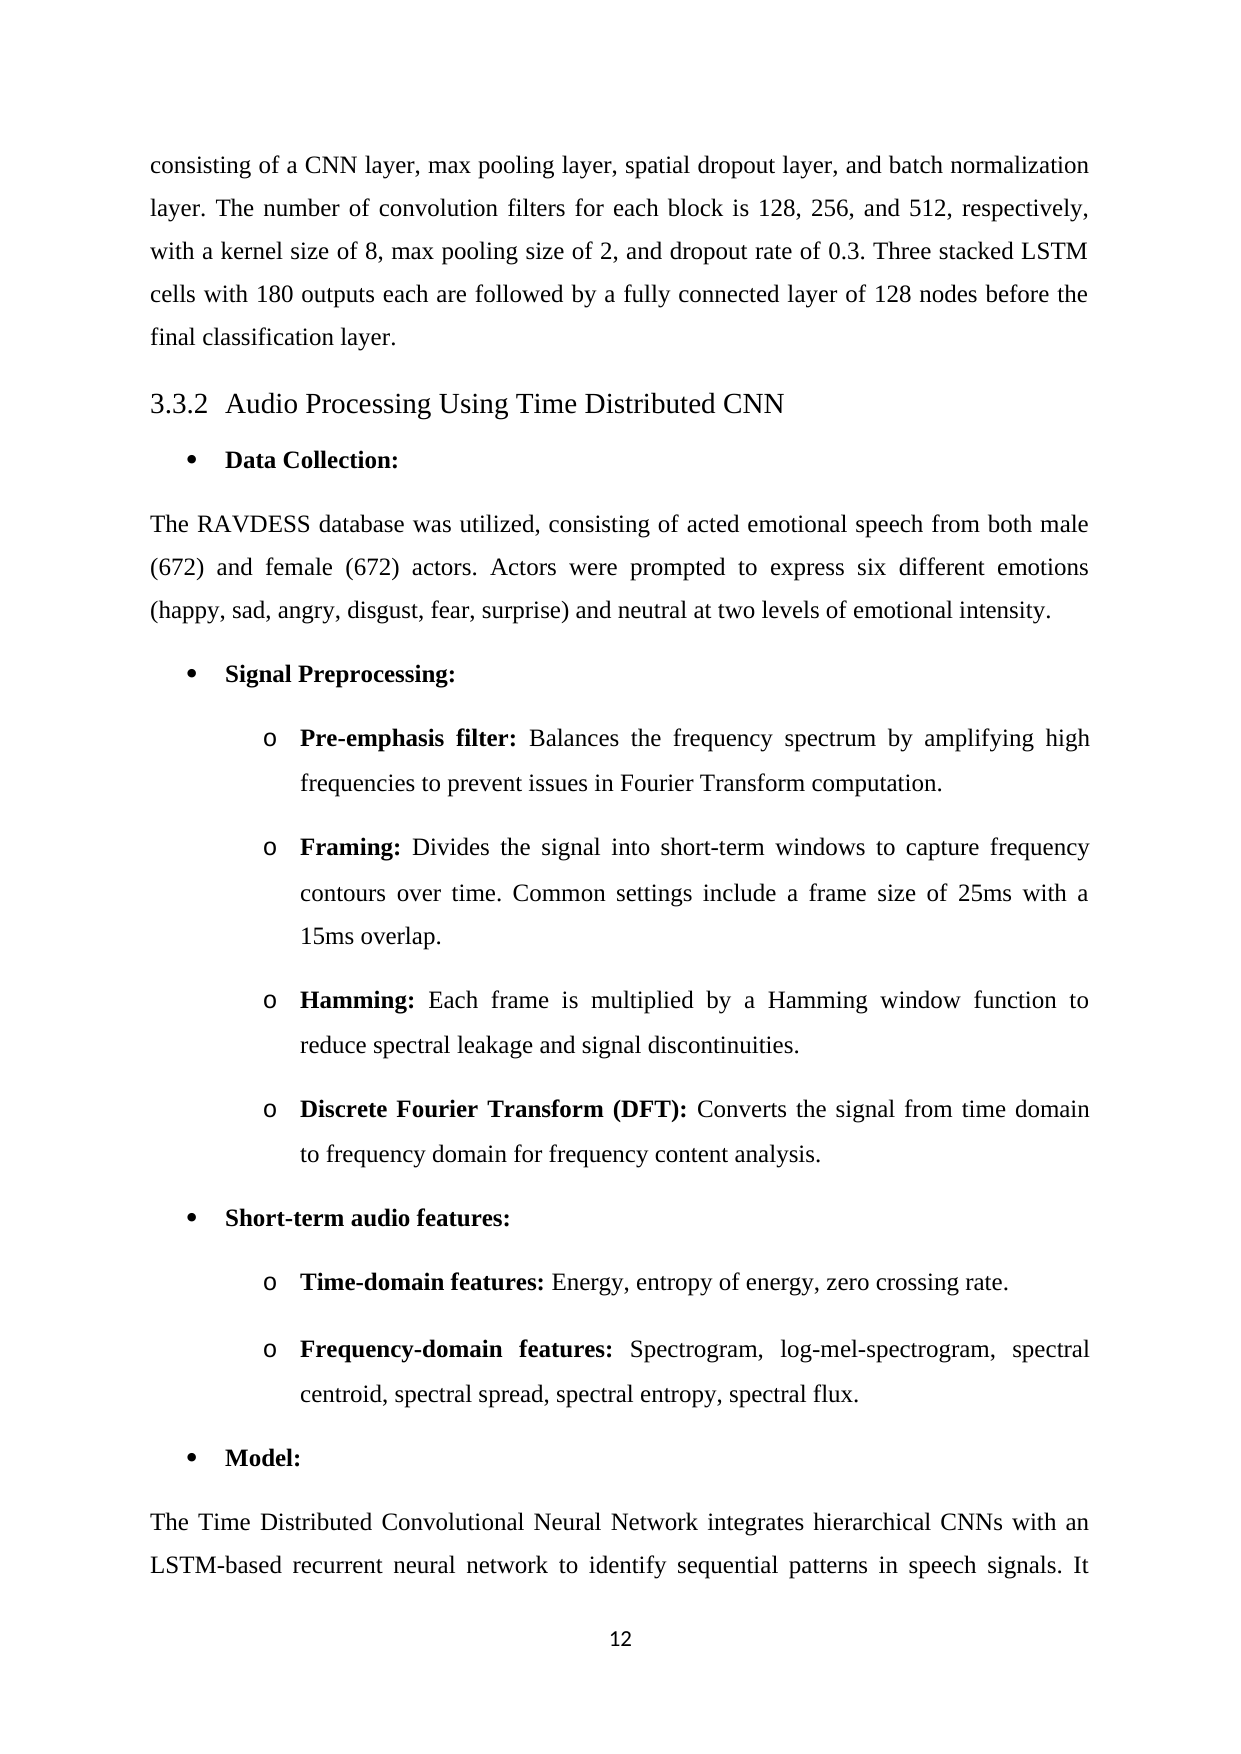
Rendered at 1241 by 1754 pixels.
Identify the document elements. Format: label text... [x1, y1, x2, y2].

list Time-domain features: Energy, entropy of energy, zero crossing rate. [262, 1267, 1090, 1298]
list Framing: Divides the signal into short-term windows to capture frequency contours over time. Common settings include a frame size of 25ms with a 15ms overlap. [262, 832, 1090, 949]
subtitle Audio Processing Using Time Distributed CNN [150, 386, 1090, 420]
list Signal Preprocessing: [187, 659, 1090, 688]
list Model: [187, 1443, 1090, 1472]
text The RAVDESS database was utilized, consisting of acted emotional speech from both male (672) and female (672) actors. Actors were prompted to express six different emotions (happy, sad, angry, disgust, fear, surprise) and neutral at two levels of emotional intensity. [150, 509, 1090, 624]
list Frequency-domain features: Spectrogram, log-mel-spectrogram, spectral centroid, spectral spread, spectral entropy, spectral flux. [262, 1334, 1090, 1408]
list Discrete Fourier Transform (DFT): Converts the signal from time domain to frequency domain for frequency content analysis. [262, 1094, 1090, 1168]
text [150, 150, 1090, 351]
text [150, 1507, 1090, 1579]
list Data Collection: [187, 445, 1090, 474]
list Hamming: Each frame is multiplied by a Hamming window function to reduce spectral leakage and signal discontinuities. [262, 985, 1090, 1059]
list Short-term audio features: [187, 1203, 1090, 1232]
list Pre-emphasis filter: Balances the frequency spectrum by amplifying high frequencies to prevent issues in Fourier Transform computation. [262, 723, 1090, 797]
